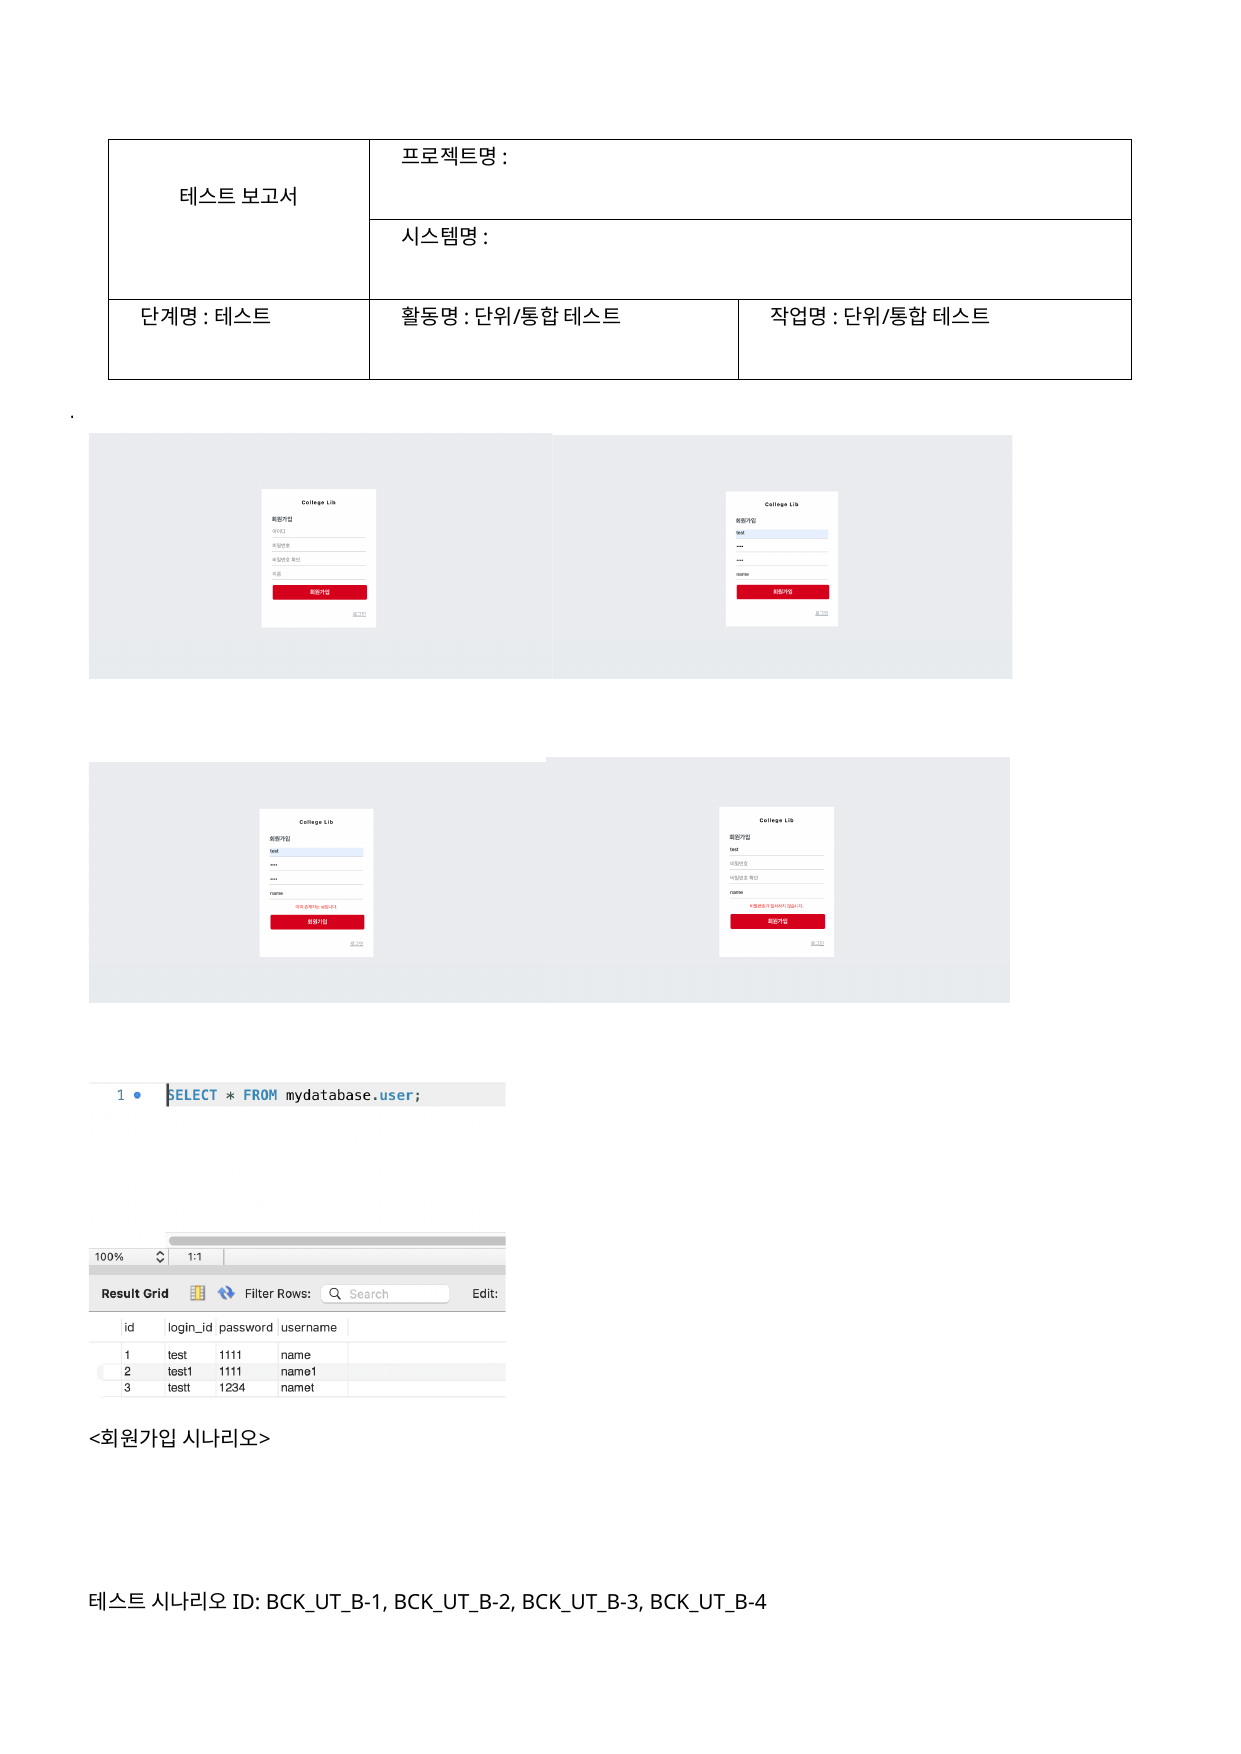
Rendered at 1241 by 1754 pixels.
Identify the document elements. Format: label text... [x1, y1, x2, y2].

text <회원가입 시나리오> [89, 1422, 1152, 1453]
picture [88, 1081, 506, 1398]
picture [88, 433, 1013, 679]
text 테스트 시나리오 ID: BCK_UT_B-1, BCK_UT_B-2, BCK_UT_B-3, BCK_UT_B-4 [89, 1585, 1152, 1615]
picture [88, 757, 1010, 1003]
